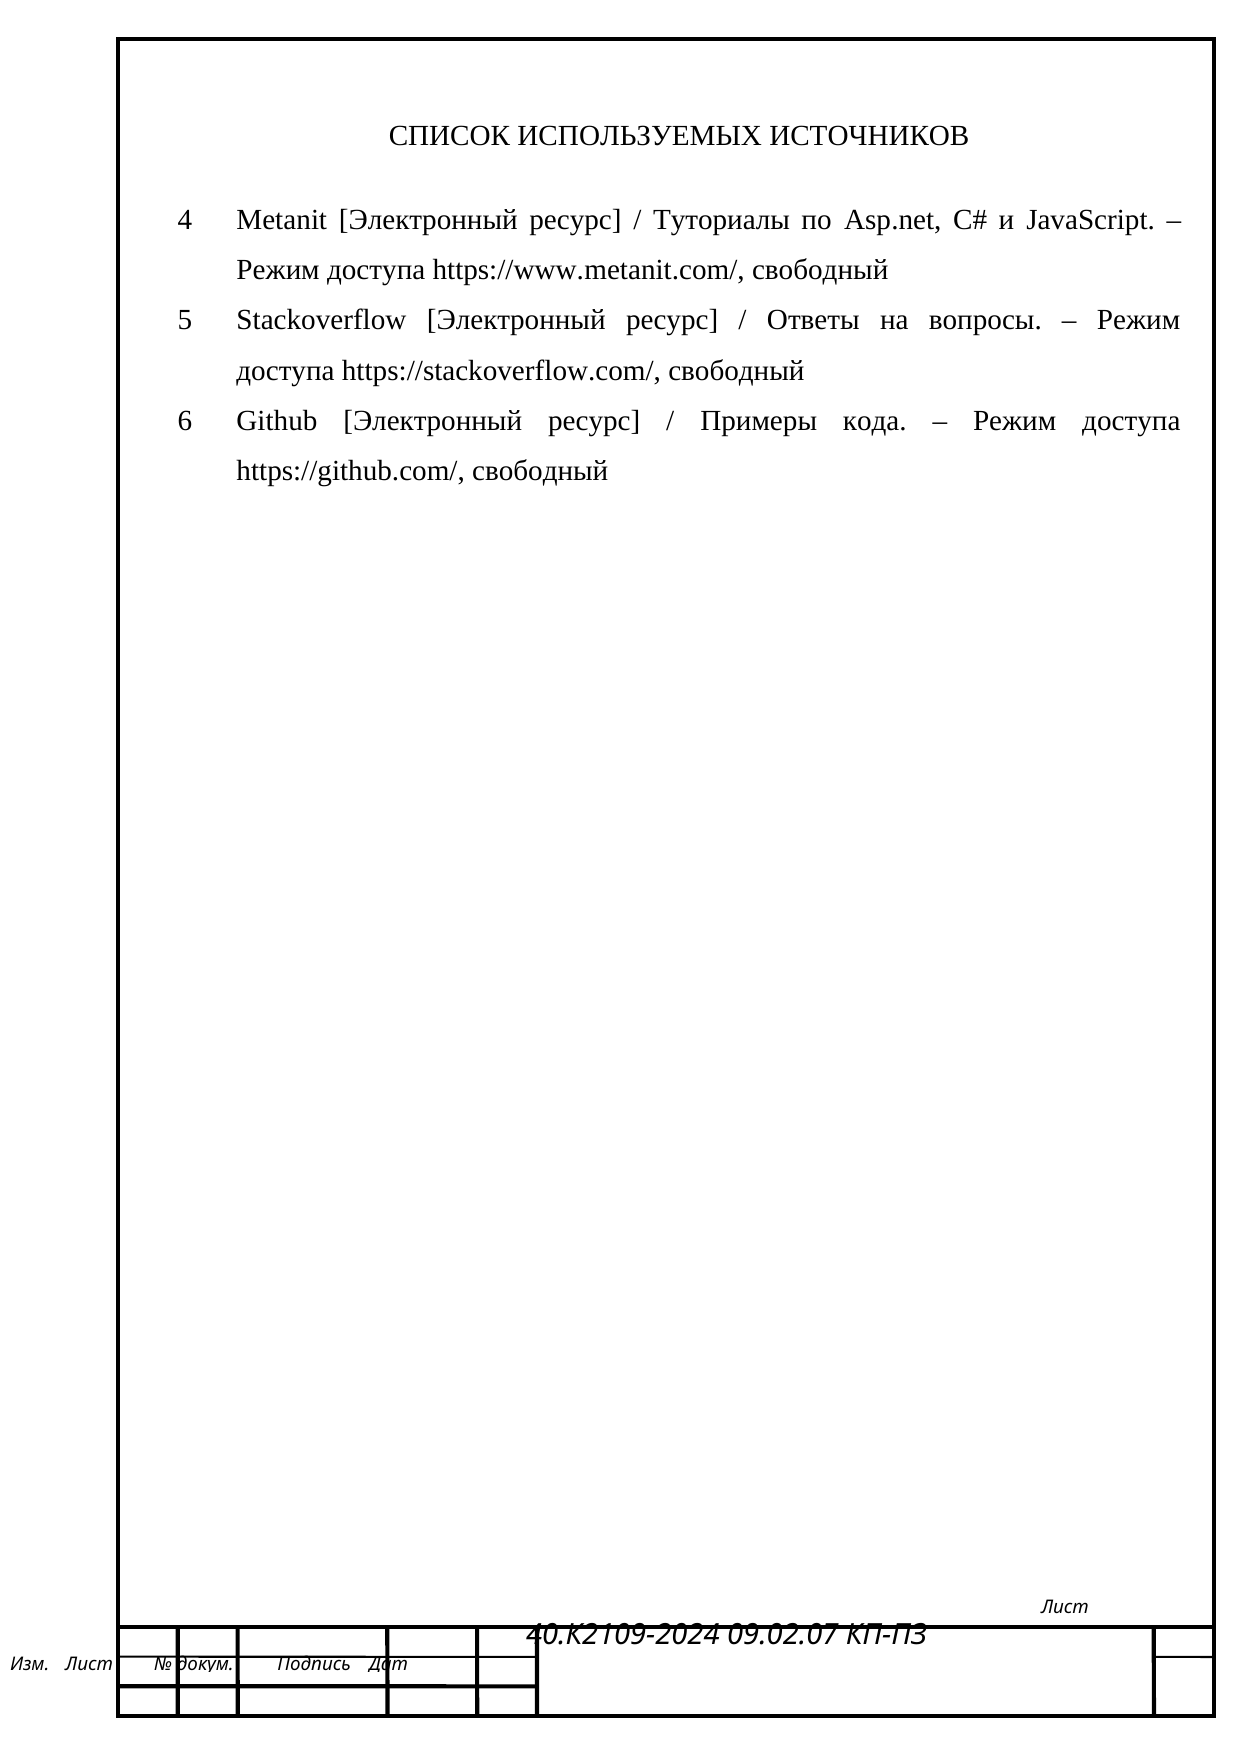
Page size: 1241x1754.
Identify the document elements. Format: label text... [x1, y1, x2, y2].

list Metanit [Электронный ресурс] / Туториалы по Asp.net, C# и JavaScript. – Режим доступа https://www.metanit.com/, свободный [177, 202, 1181, 286]
list Stackoverflow [Электронный ресурс] / Ответы на вопросы. – Режим доступа https://stackoverflow.com/, свободный [177, 302, 1181, 386]
list Github [Электронный ресурс] / Примеры кода. – Режим доступа https://github.com/, свободный [177, 403, 1181, 487]
text СПИСОК ИСПОЛЬЗУЕМЫХ ИСТОЧНИКОВ [177, 118, 1181, 152]
